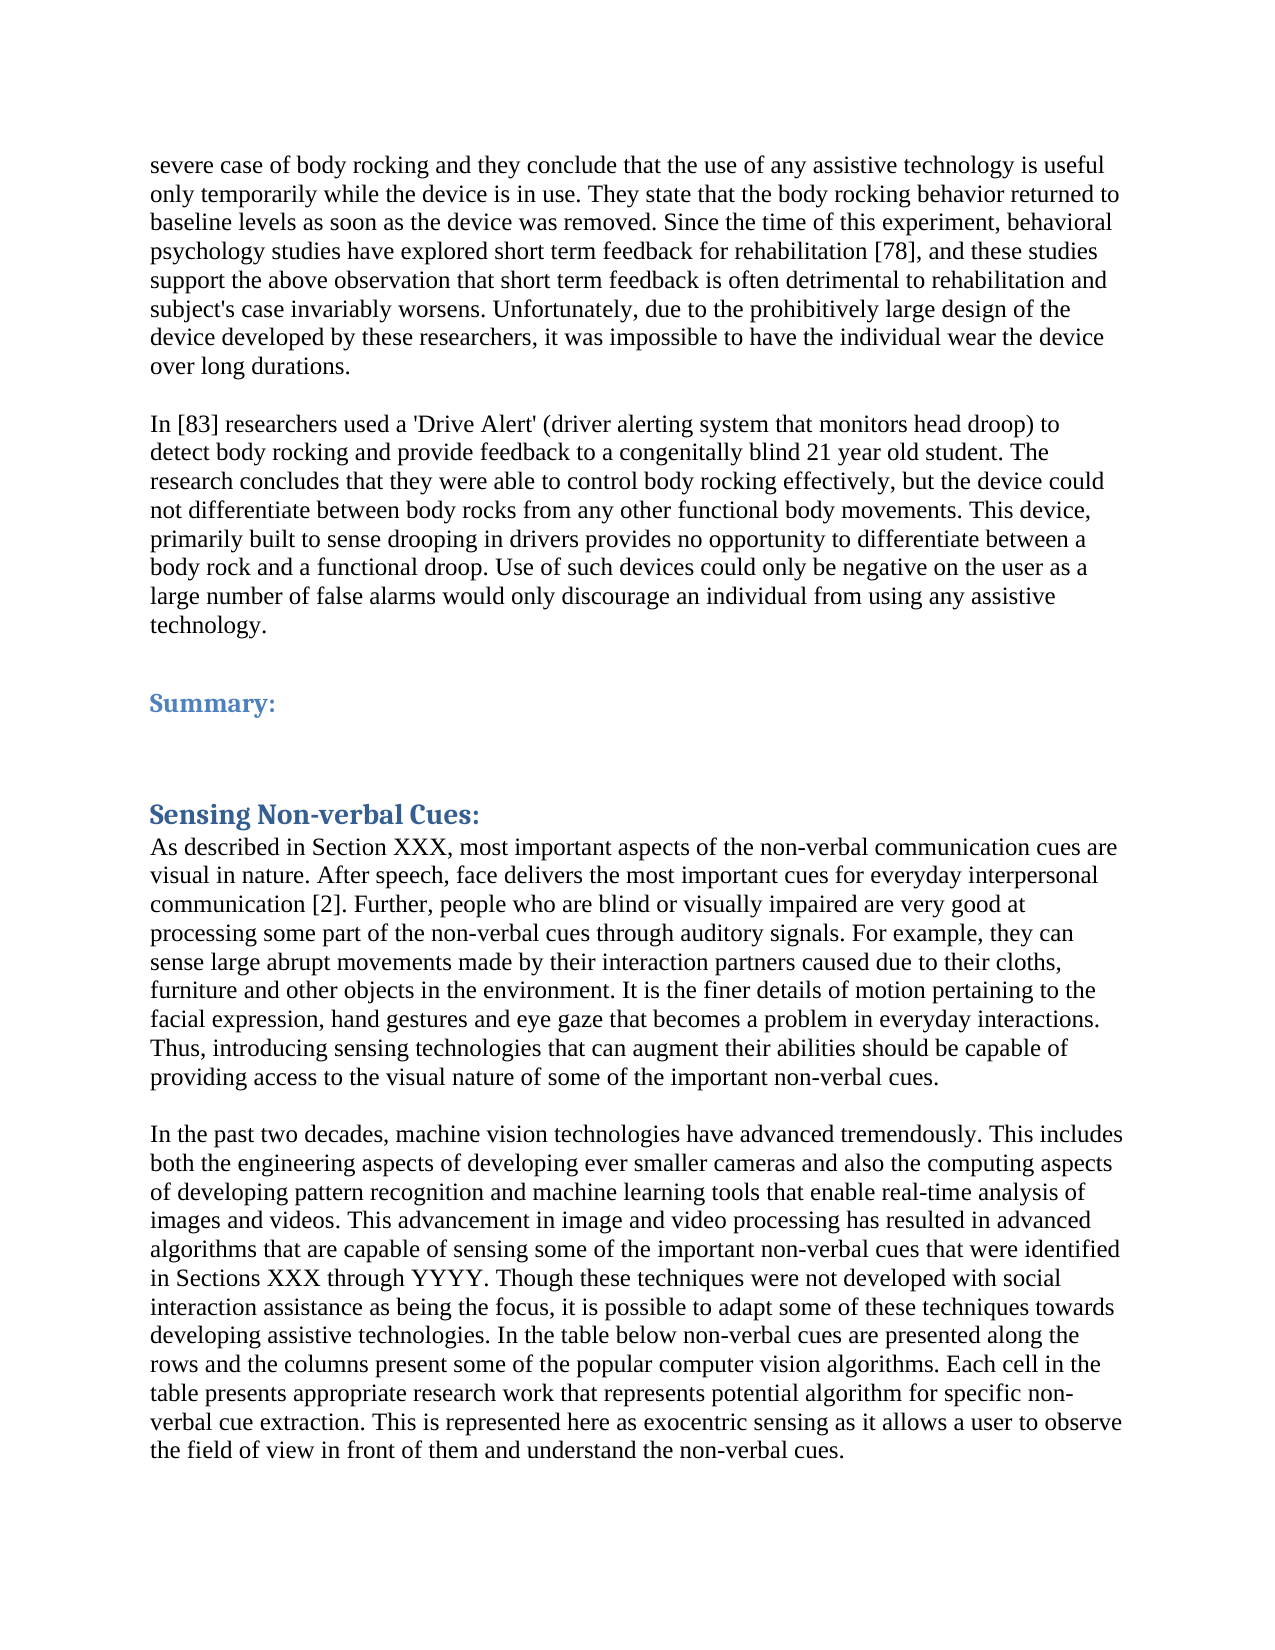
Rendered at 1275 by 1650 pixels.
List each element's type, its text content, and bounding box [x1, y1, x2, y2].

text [150, 150, 1125, 380]
text In researchers used a 'Drive Alert' (driver alerting system that monitors head droop) to detect body rocking and provide feedback to a congenitally blind 21 year old student. The research concludes that they were able to control body rocking effectively, but the device could not differentiate between body rocks from any other functional body movements. This device, primarily built to sense drooping in drivers provides no opportunity to differentiate between a body rock and a functional droop. Use of such devices could only be negative on the user as a large number of false alarms would only discourage an individual from using any assistive technology. [150, 409, 1125, 639]
subtitle Summary: [150, 688, 1125, 719]
text In the past two decades, machine vision technologies have advanced tremendously. This includes both the engineering aspects of developing ever smaller cameras and also the computing aspects of developing pattern recognition and machine learning tools that enable real-time analysis of images and videos. This advancement in image and video processing has resulted in advanced algorithms that are capable of sensing some of the important non-verbal cues that were identified in Sections XXX through YYYY. Though these techniques were not developed with social interaction assistance as being the focus, it is possible to adapt some of these techniques towards developing assistive technologies. In the table below non-verbal cues are presented along the rows and the columns present some of the popular computer vision algorithms. Each cell in the table presents appropriate research work that represents potential algorithm for specific non-verbal cue extraction. This is represented here as exocentric sensing as it allows a user to observe the field of view in front of them and understand the non-verbal cues. [150, 1119, 1125, 1464]
subtitle Sensing Non-verbal Cues: [150, 798, 1125, 832]
text As described in Section XXX, most important aspects of the non-verbal communication cues are visual in nature. After speech, face delivers the most important cues for everyday interpersonal communication [2]. Further, people who are blind or visually impaired are very good at processing some part of the non-verbal cues through auditory signals. For example, they can sense large abrupt movements made by their interaction partners caused due to their cloths, furniture and other objects in the environment. It is the finer details of motion pertaining to the facial expression, hand gestures and eye gaze that becomes a problem in everyday interactions. Thus, introducing sensing technologies that can augment their abilities should be capable of providing access to the visual nature of some of the important non-verbal cues. [150, 832, 1125, 1091]
